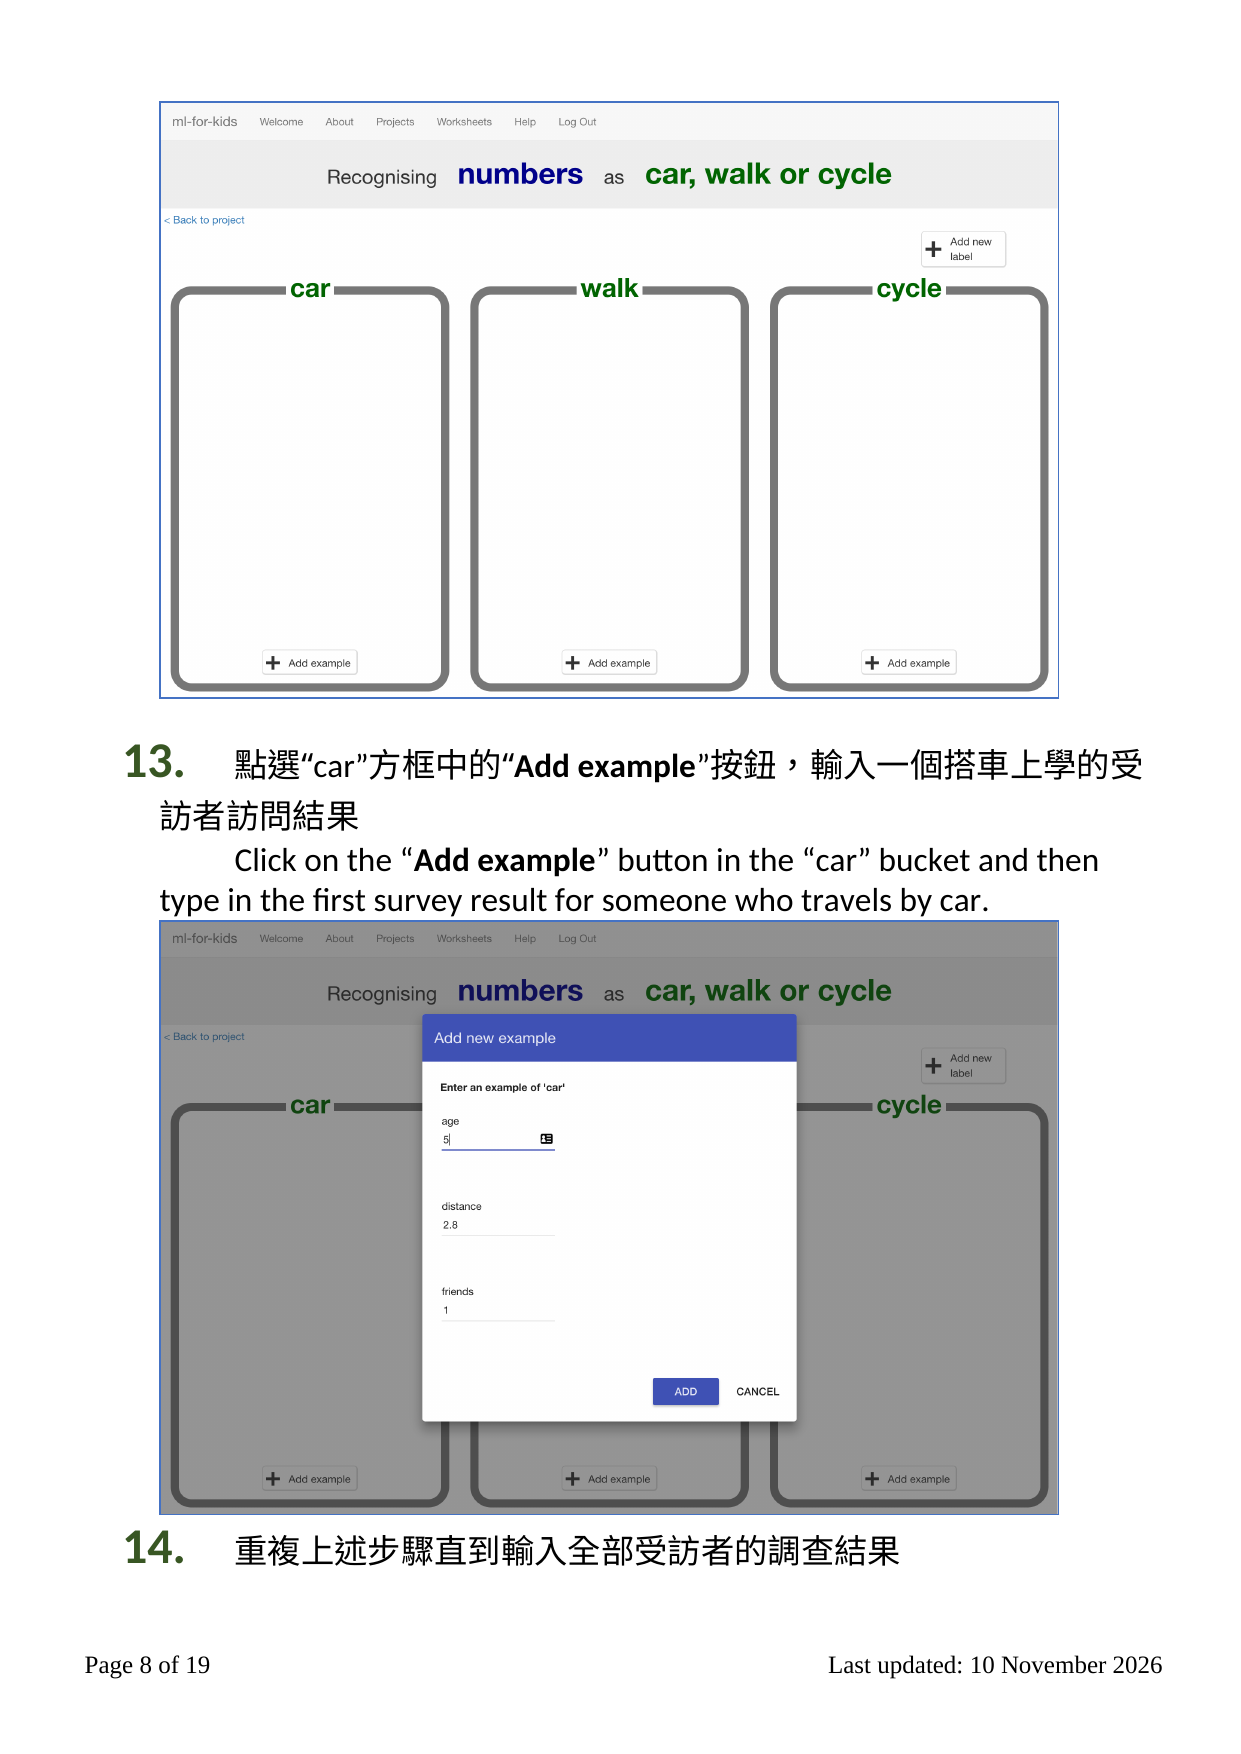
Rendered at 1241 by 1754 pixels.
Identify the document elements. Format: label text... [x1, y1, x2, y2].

list 重複上述步驟直到輸入全部受訪者的調查結果 [122, 1515, 1163, 1576]
picture [161, 922, 1058, 1514]
list 點選“car”方框中的“Add example”按鈕，輸入一個搭車上學的受訪者訪問結果 [122, 729, 1163, 838]
picture [161, 103, 1058, 697]
